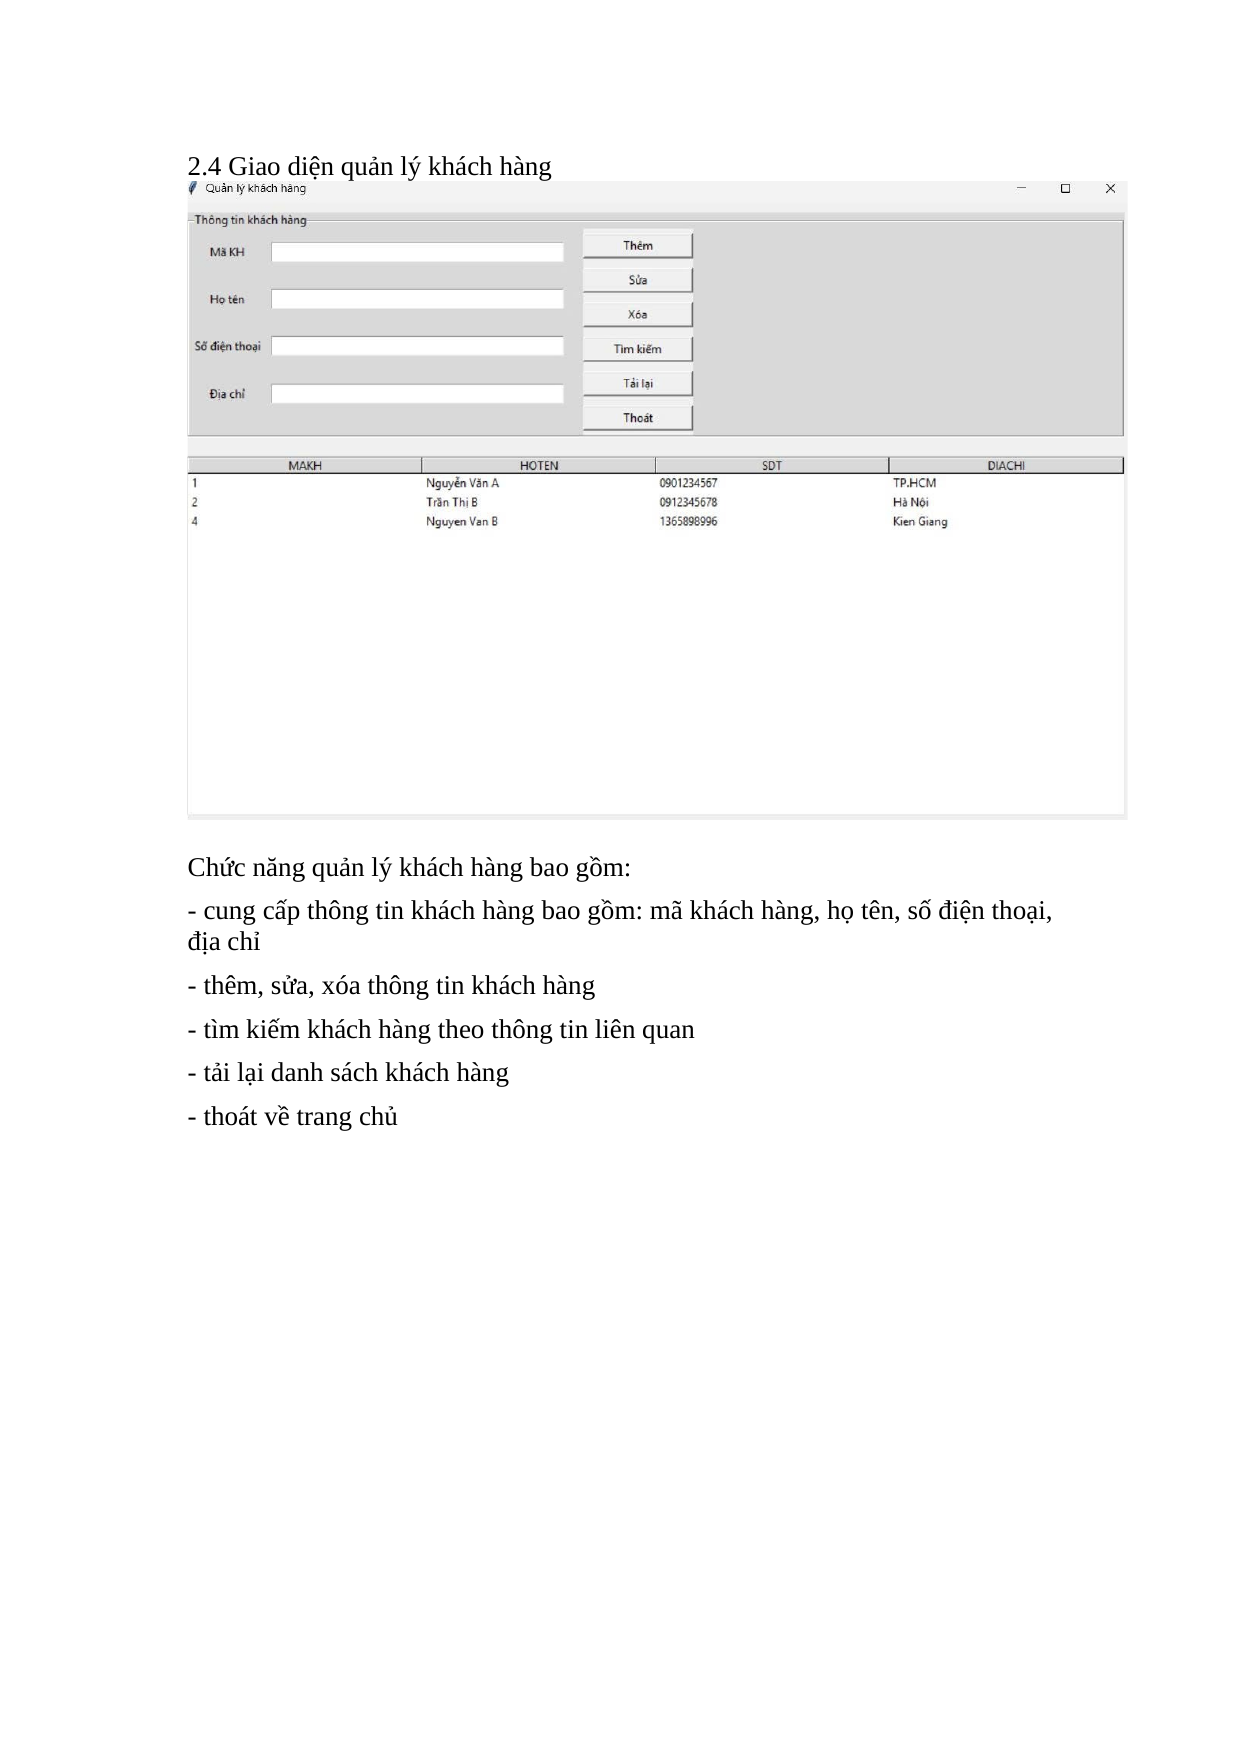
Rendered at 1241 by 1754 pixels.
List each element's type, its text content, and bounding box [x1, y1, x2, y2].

text - cung cấp thông tin khách hàng bao gồm: mã khách hàng, họ tên, số điện thoại, địa chỉ [187, 894, 1090, 957]
text 2.4 Giao diện quản lý khách hàng Chức năng quản lý khách hàng bao gồm: [187, 820, 1090, 882]
text - tải lại danh sách khách hàng [187, 1056, 1090, 1087]
text 2.4 Giao diện quản lý khách hàng Chức năng quản lý khách hàng bao gồm: [187, 150, 1090, 181]
text - thêm, sửa, xóa thông tin khách hàng [187, 969, 1090, 1000]
text - thoát về trang chủ [187, 1100, 1090, 1131]
picture [187, 181, 1128, 820]
text - tìm kiếm khách hàng theo thông tin liên quan [187, 1013, 1090, 1044]
